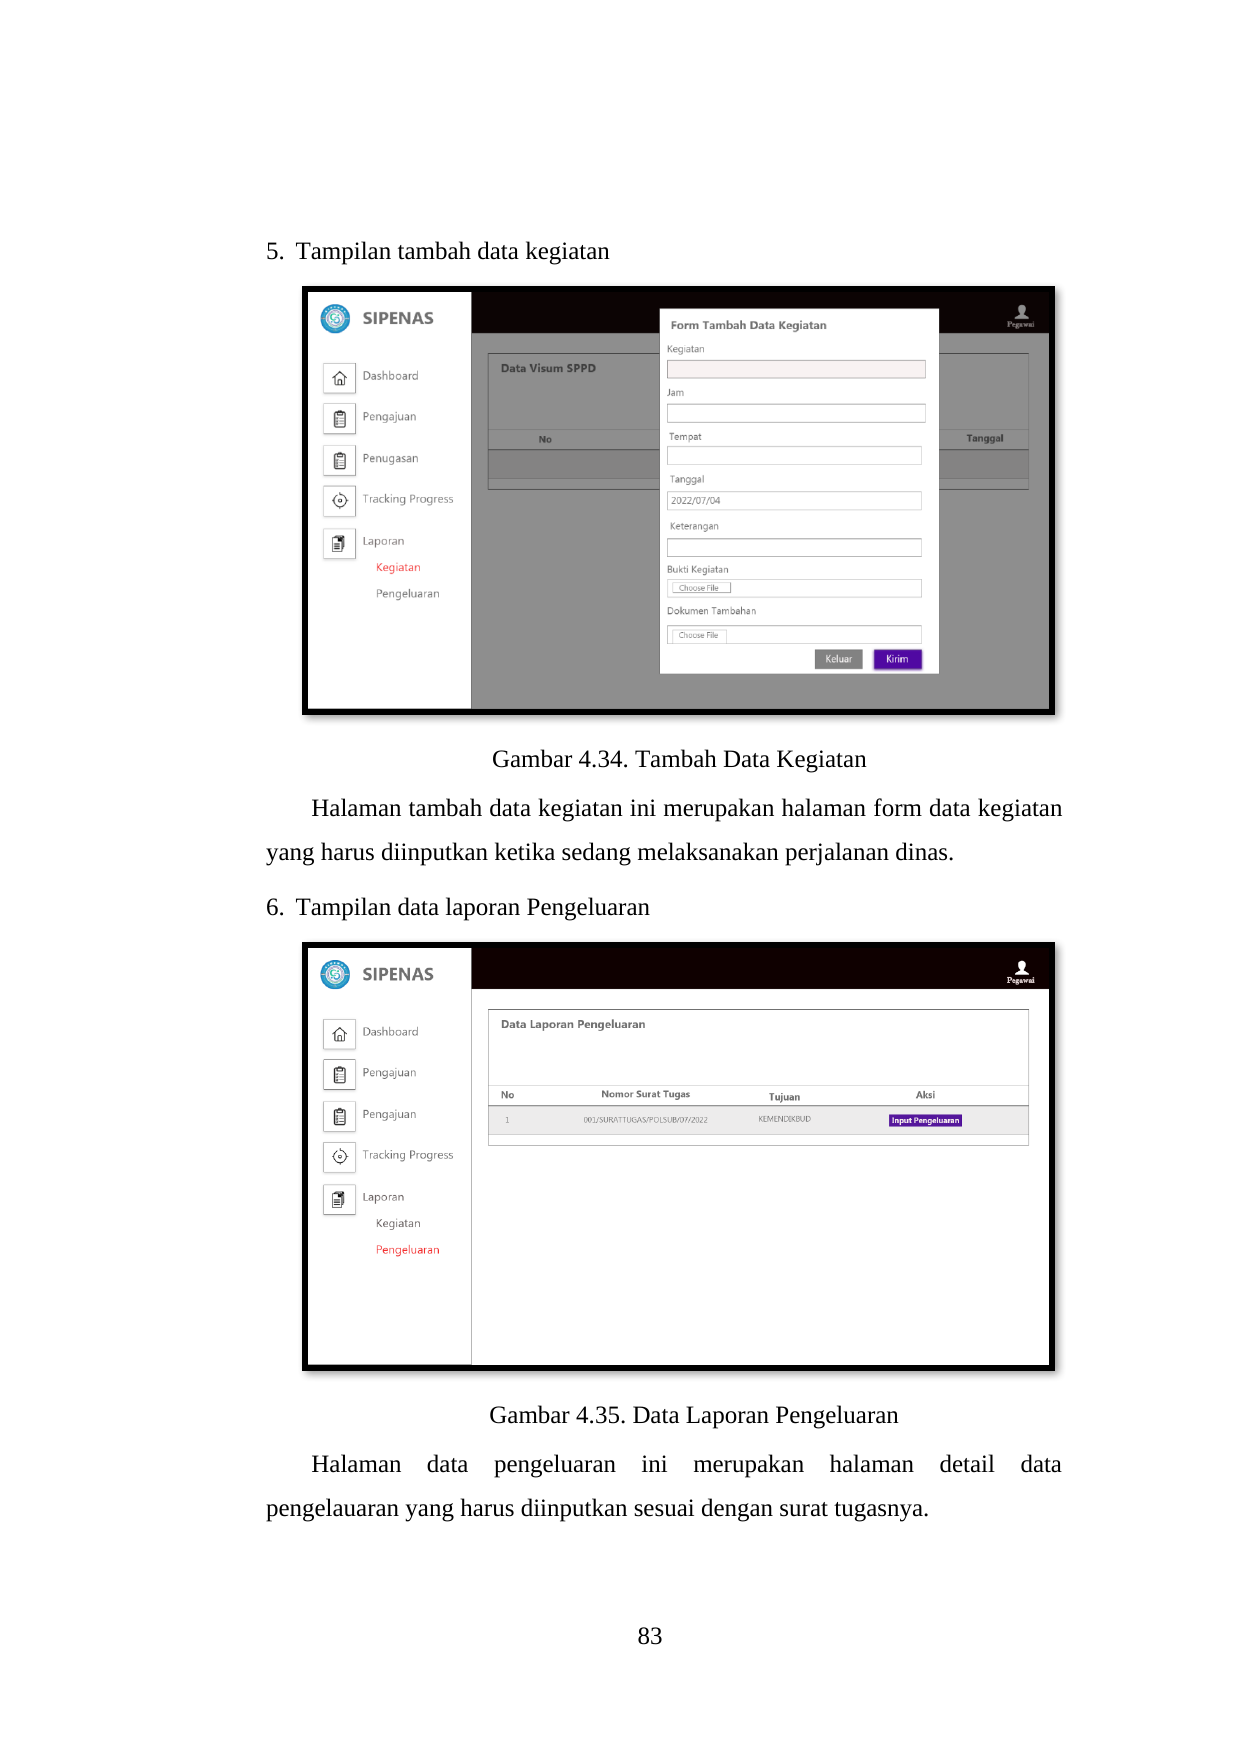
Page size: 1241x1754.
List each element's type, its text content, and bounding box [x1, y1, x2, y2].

text Halaman tambah data kegiatan ini merupakan halaman form data kegiatan yang harus diinputkan ketika sedang melaksanakan perjalanan dinas. [266, 793, 1063, 865]
text Gambar 4.34. Tambah Data Kegiatan [295, 744, 1063, 773]
picture [308, 948, 1049, 1365]
text Gambar 4.35. Data Laporan Pengeluaran [325, 1400, 1063, 1429]
text Halaman data pengeluaran ini merupakan halaman detail data pengelauaran yang harus diinputkan sesuai dengan surat tugasnya. [266, 1449, 1063, 1521]
list Tampilan tambah data kegiatan [266, 236, 1063, 265]
list Tampilan data laporan Pengeluaran [266, 892, 1063, 921]
picture [308, 292, 1049, 709]
